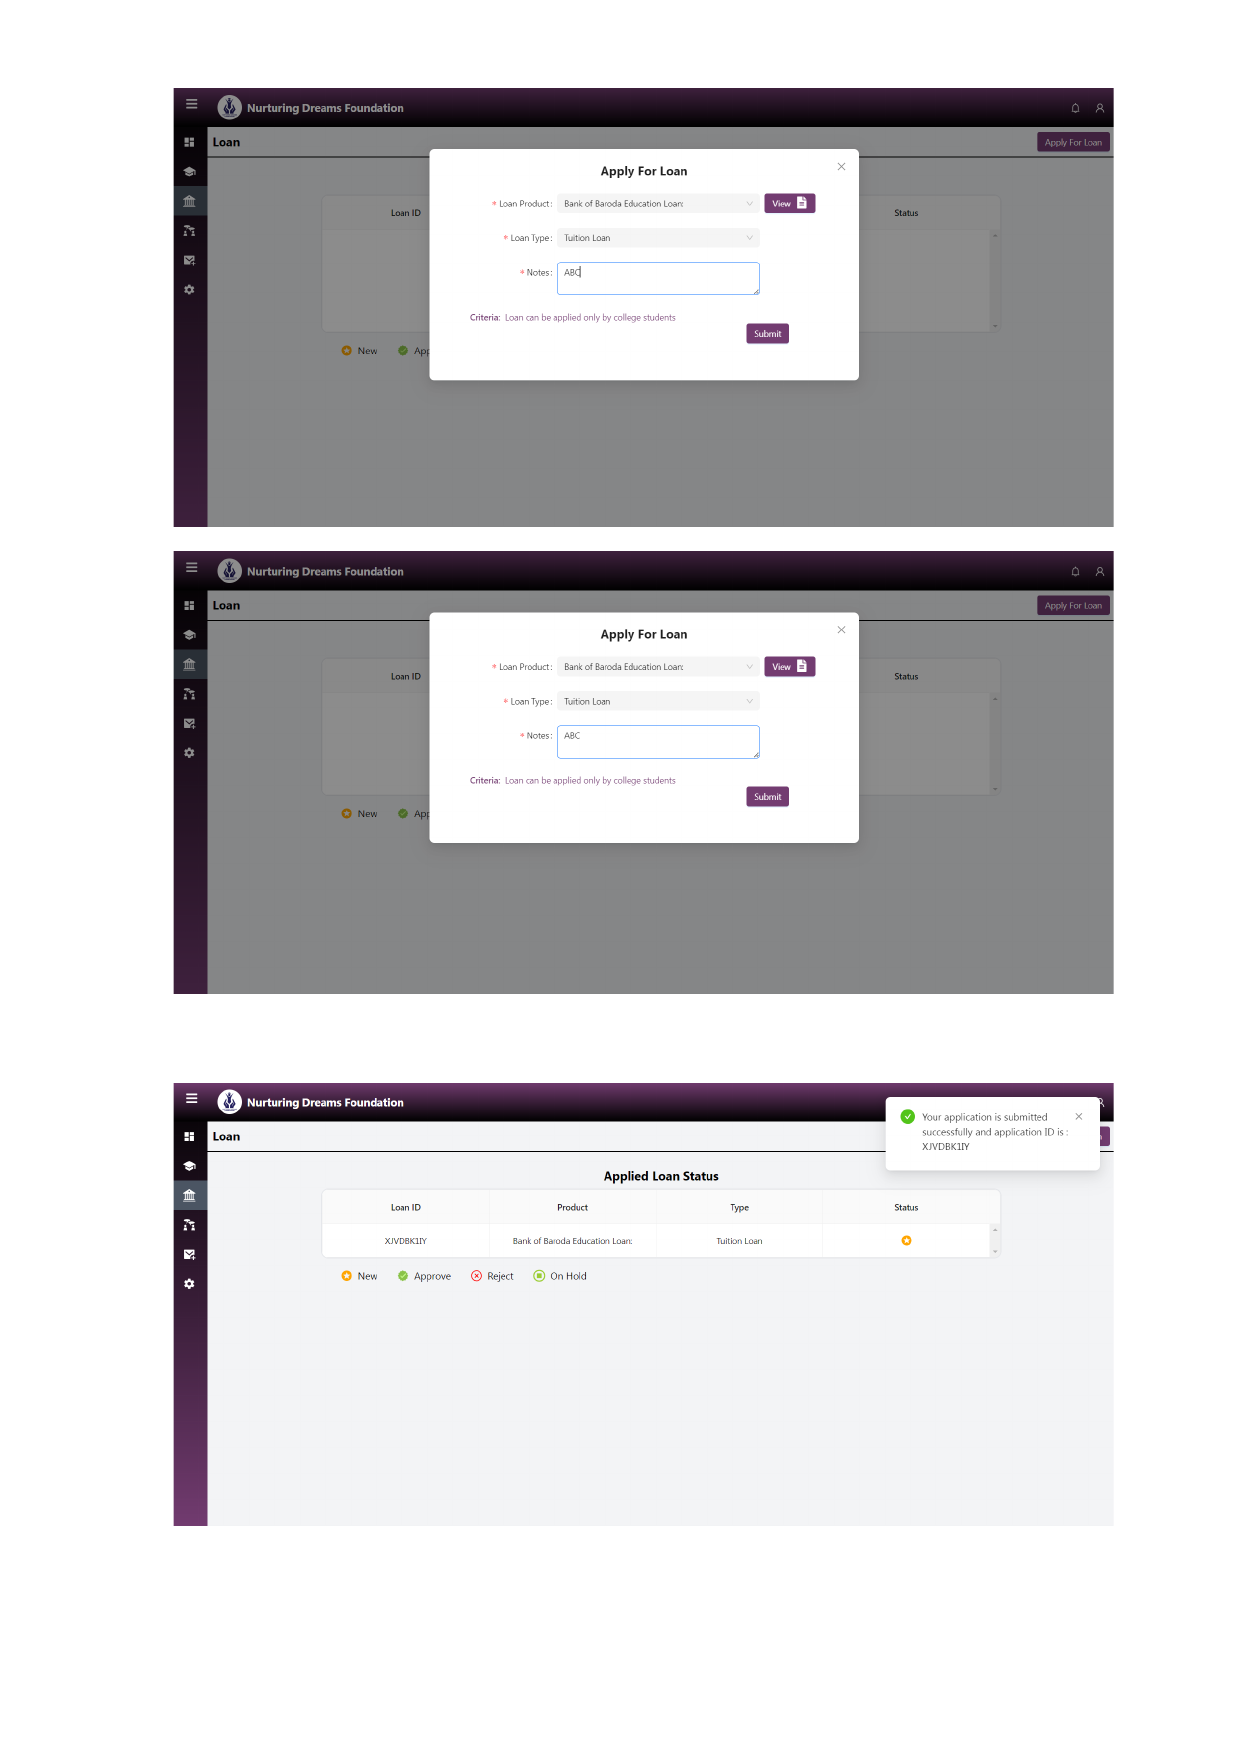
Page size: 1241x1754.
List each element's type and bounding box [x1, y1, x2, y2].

picture [173, 88, 1114, 527]
picture [173, 551, 1114, 994]
picture [173, 1083, 1114, 1526]
